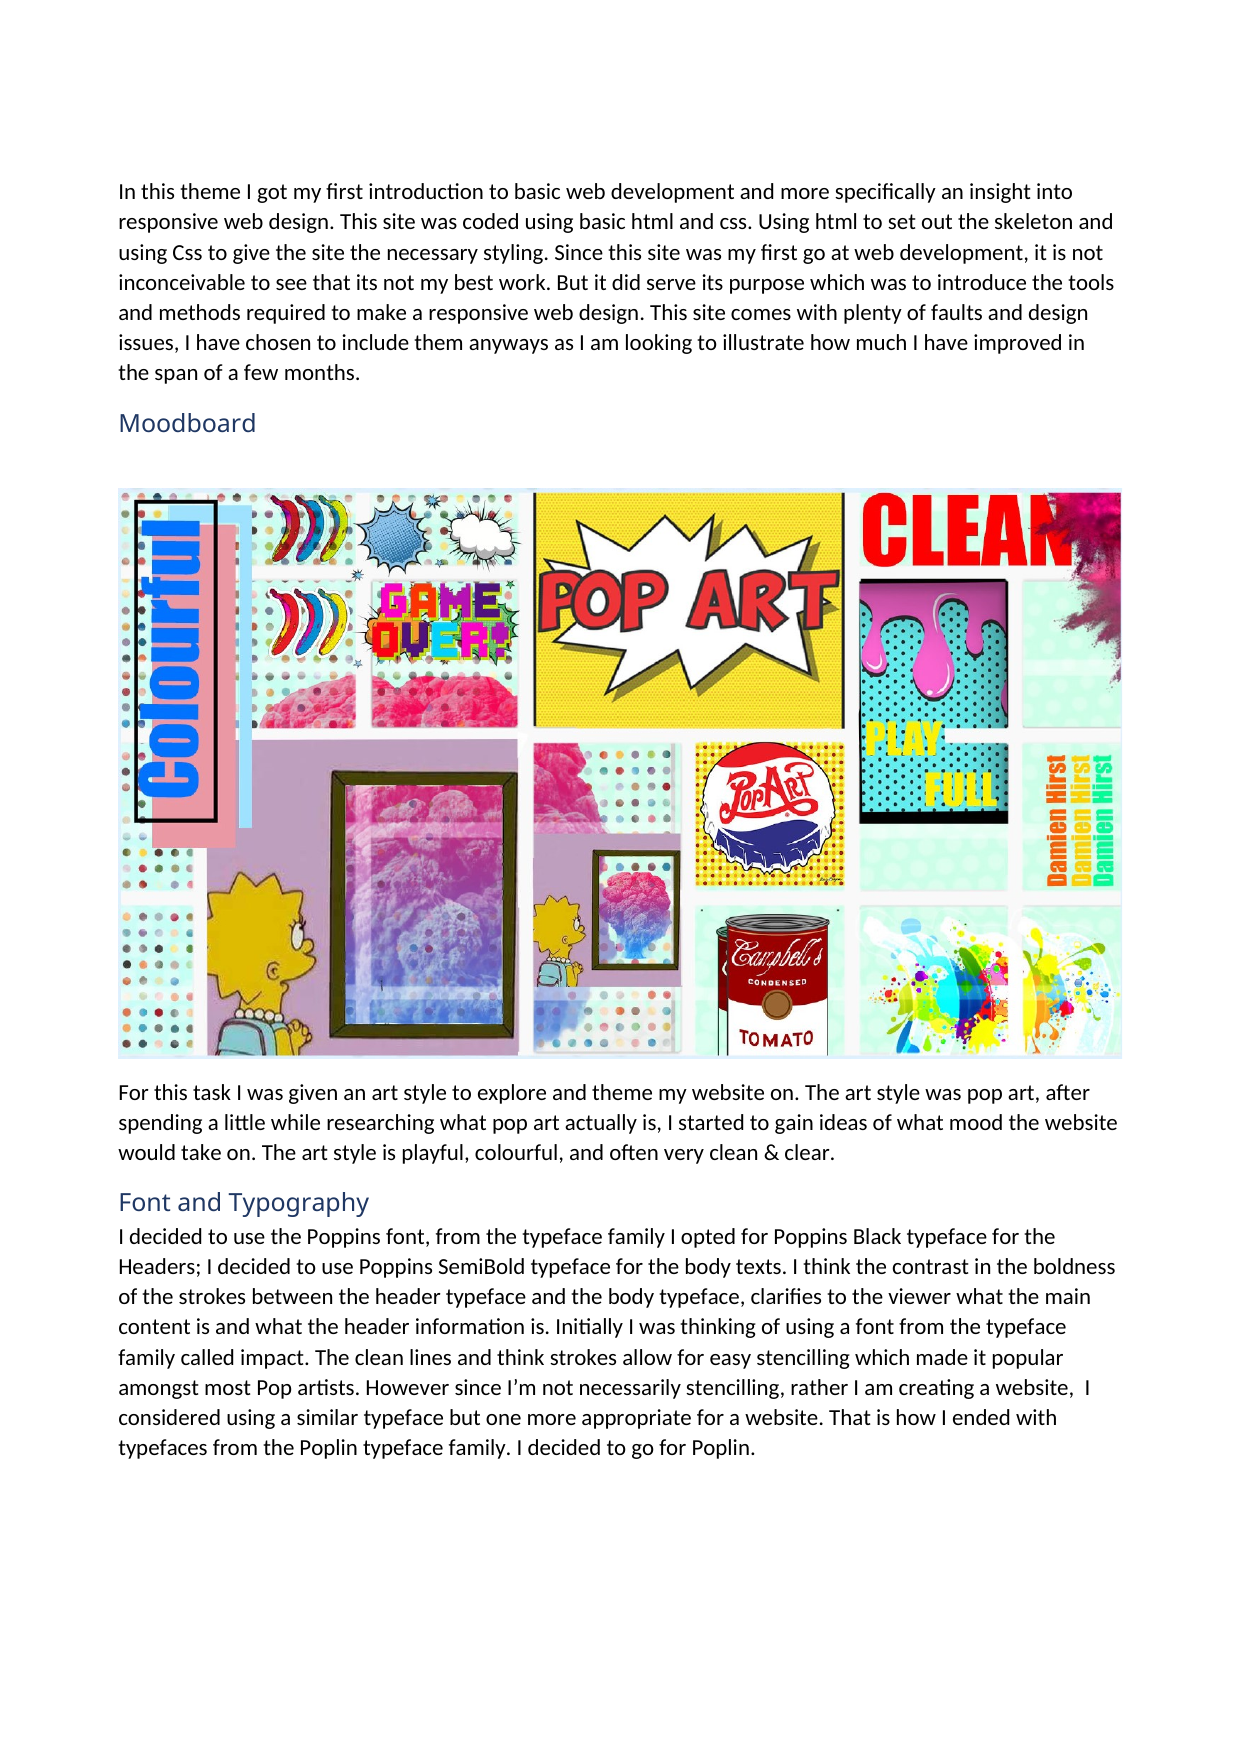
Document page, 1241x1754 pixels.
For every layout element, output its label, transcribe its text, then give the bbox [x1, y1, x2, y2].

subtitle Moodboard [118, 405, 1122, 439]
text I decided to use the Poppins font, from the typeface family I opted for Poppins Black typeface for the Headers; I decided to use Poppins SemiBold typeface for the body texts. I think the contrast in the boldness of the strokes between the header typeface and the body typeface, clarifies to the viewer what the main content is and what the header information is. Initially I was thinking of using a font from the typeface family called impact. The clean lines and think strokes allow for easy stencilling which made it popular amongst most Pop artists. However since I’m not necessarily stencilling, rather I am creating a website, I considered using a similar typeface but one more appropriate for a website. That is how I ended with typefaces from the Poplin typeface family. I decided to go for Poplin. [118, 1222, 1122, 1461]
text In this theme I got my first introduction to basic web development and more specifically an insight into responsive web design. This site was coded using basic html and css. Using html to set out the skeleton and using Css to give the site the necessary styling. Since this site was my first go at web development, it is not inconceivable to see that its not my best work. But it did serve its purpose which was to introduce the tools and methods required to make a responsive web design. This site comes with plenty of faults and design issues, I have chosen to include them anyways as I am looking to illustrate how much I have improved in the span of a few months. [118, 177, 1122, 386]
subtitle Font and Typography [118, 1185, 1122, 1219]
picture [118, 488, 1123, 1059]
text For this task I was given an art style to explore and theme my website on. The art style was pop art, after spending a little while researching what pop art actually is, I started to gain ideas of what mood the website would take on. The art style is playful, colourful, and often very clean & clear. [118, 1078, 1122, 1166]
